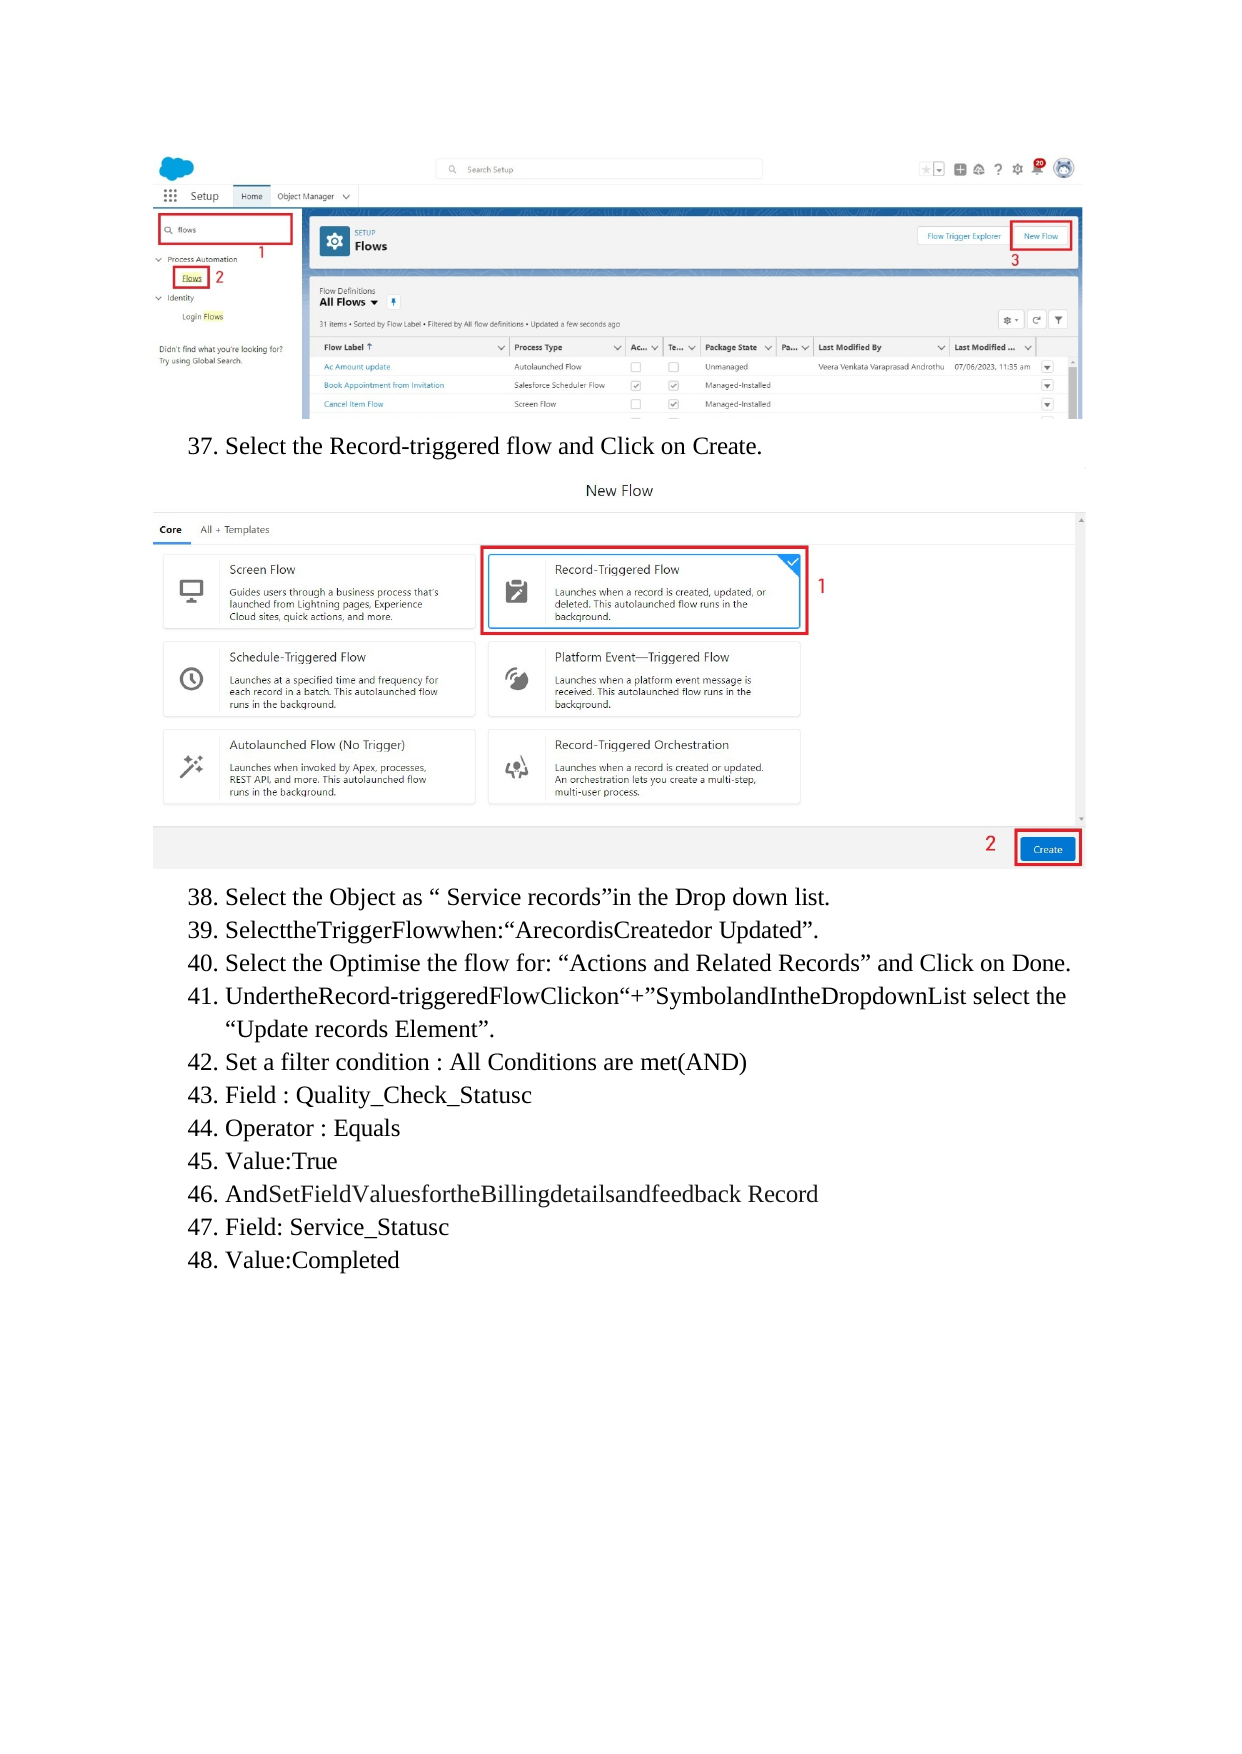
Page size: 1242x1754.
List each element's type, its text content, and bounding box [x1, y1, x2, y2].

list AndSetFieldValuesfortheBillingdetailsandfeedback Record [187, 1179, 1179, 1208]
list SelecttheTriggerFlowwhen:“ArecordisCreatedor Updated”. [187, 915, 1179, 944]
picture [153, 154, 1083, 419]
list Set a filter condition : All Conditions are met(AND) [187, 1047, 1179, 1076]
list UndertheRecord-triggeredFlowClickon“+”SymbolandIntheDropdownList select the “Update records Element”. [187, 981, 1090, 1043]
list Value:True [187, 1146, 1179, 1175]
list Value:Completed [187, 1246, 1179, 1274]
list Select the Optimise the flow for: “Actions and Related Records” and Click on Done. [187, 948, 1179, 977]
list Operator : Equals [187, 1113, 1179, 1142]
list Field: Service_Statusc [187, 1212, 1179, 1241]
list Select the Record-triggered flow and Click on Create. [187, 431, 1179, 460]
list Field : Quality_Check_Statusc [187, 1080, 1179, 1109]
picture [153, 467, 1086, 869]
